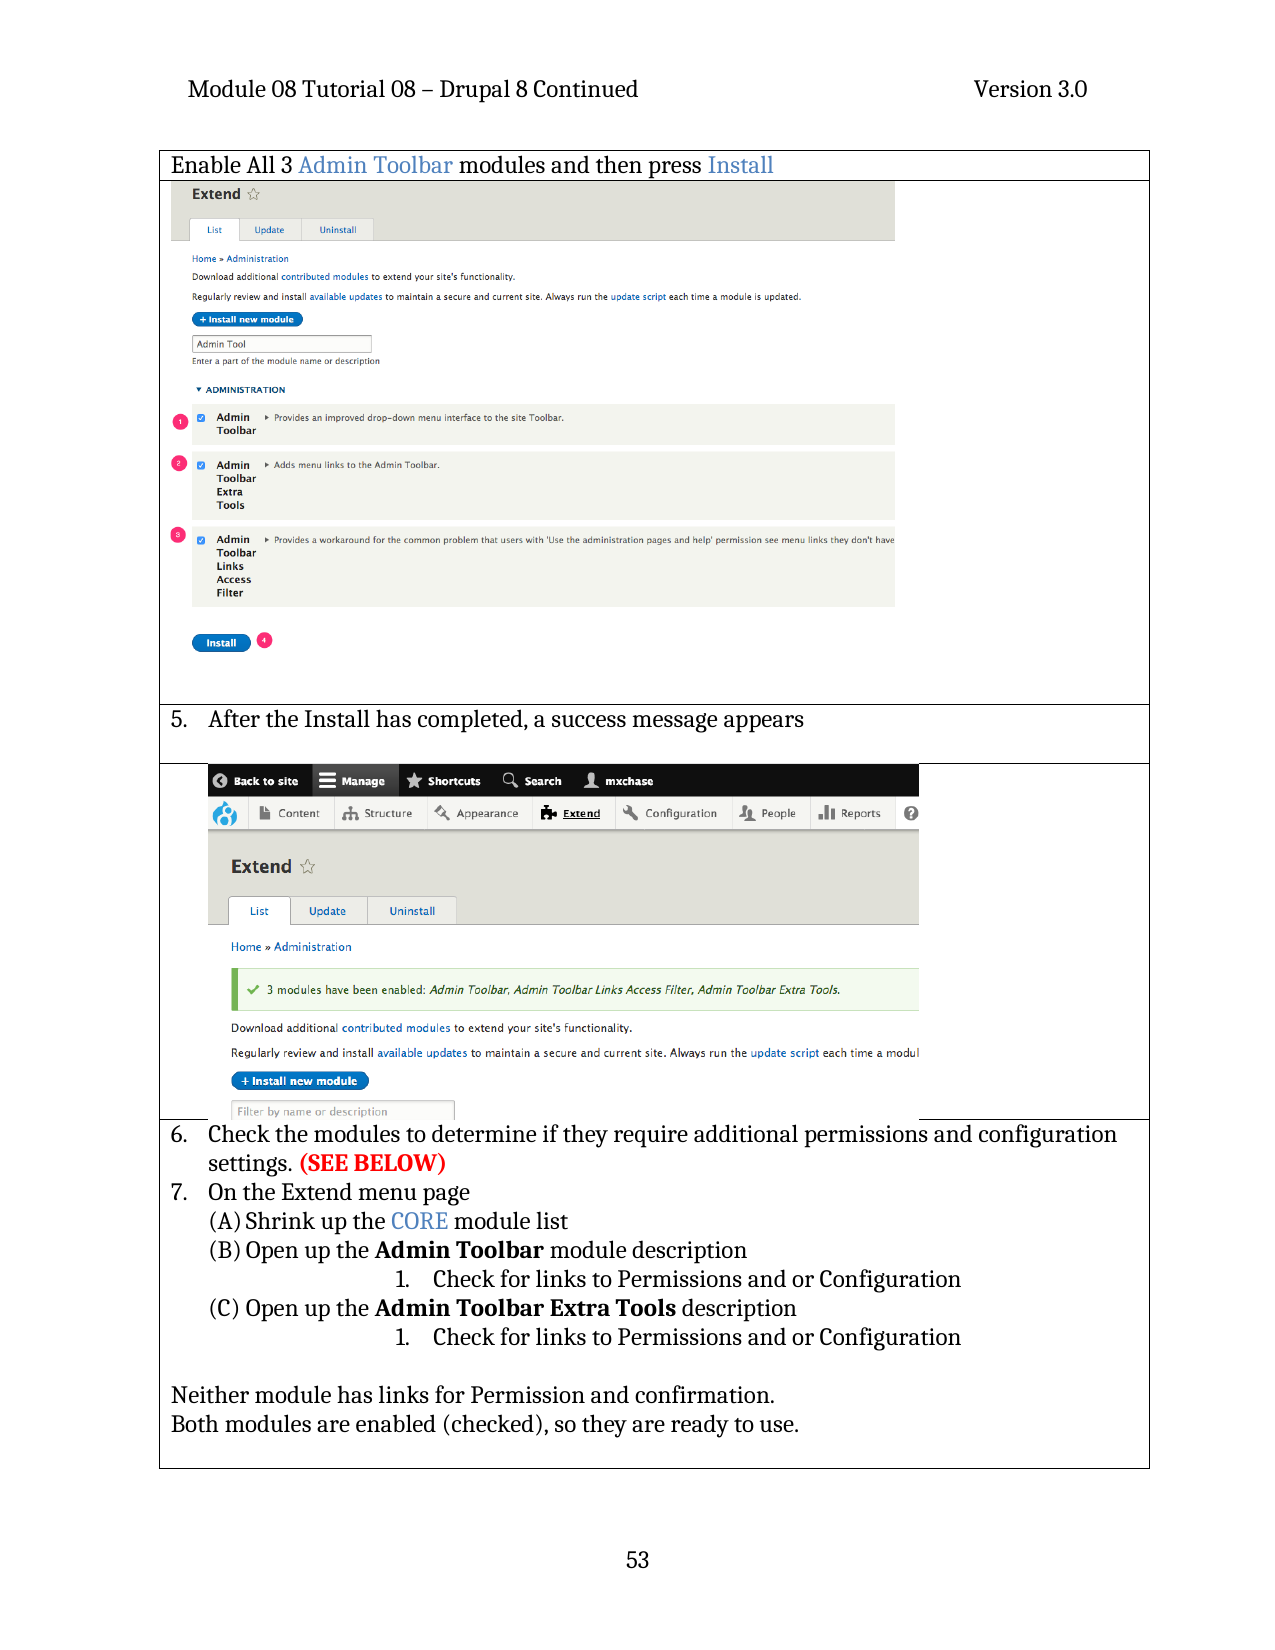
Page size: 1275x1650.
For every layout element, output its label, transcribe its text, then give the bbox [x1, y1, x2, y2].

picture [170, 181, 895, 675]
table_header Enable All 3 Admin Toolbar modules and then press Install [160, 151, 1149, 180]
table_cell [919, 764, 1149, 1119]
table_cell Check the modules to determine if they require additional permissions and configuration settings. (SEE BELOW) On the Extend menu page Shrink up the CORE module list Open up the Admin Toolbar module description Check for links to Permissions and or Configuration Open up the Admin Toolbar Extra Tools description Check for links to Permissions and or Configuration Neither module has links for Permission and confirmation. Both modules are enabled (checked), so they are ready to use. [160, 1120, 1149, 1468]
picture [208, 763, 919, 1120]
table_cell [160, 181, 1149, 703]
table_cell [160, 764, 208, 1119]
table_cell After the Install has completed, a success message appears [160, 705, 1149, 762]
